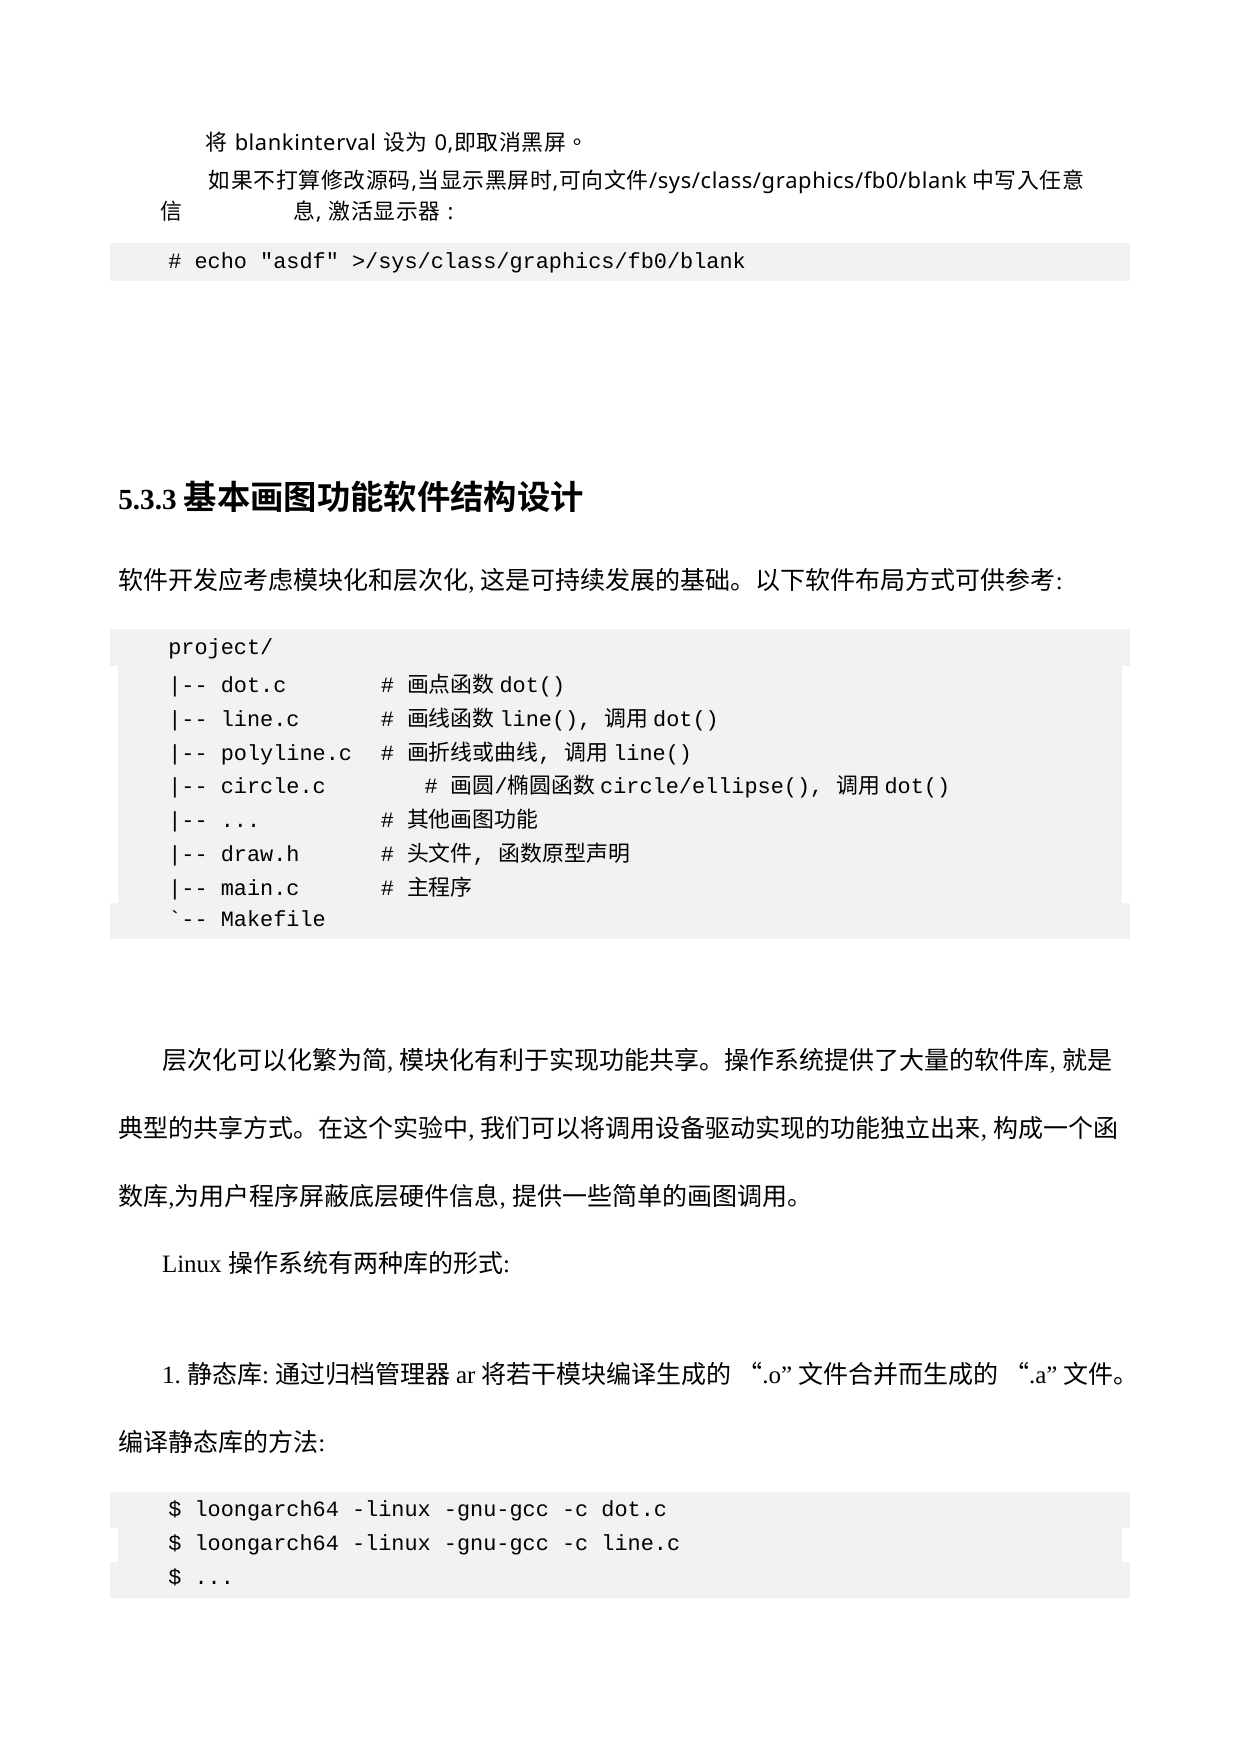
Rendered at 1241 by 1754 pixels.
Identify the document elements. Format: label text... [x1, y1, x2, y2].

text $ loongarch64 -linux -gnu-gcc -c dot.c [110, 1492, 1130, 1528]
text |-- main.c # 主程序 [118, 869, 1122, 903]
text |-- ... # 其他画图功能 [118, 801, 1122, 835]
text 将 blankinterval 设为 0,即取消黑屏。 [162, 126, 1098, 156]
text |-- dot.c # 画点函数 dot() [118, 666, 1122, 699]
text |-- line.c # 画线函数 line(), 调用 dot() [118, 699, 1122, 733]
text 软件开发应考虑模块化和层次化, 这是可持续发展的基础。以下软件布局方式可供参考: [118, 545, 1122, 613]
text 如果不打算修改源码,当显示黑屏时,可向文件/sys/class/graphics/fb0/blank中写入任意信 息, 激活显示器 : [161, 165, 1098, 225]
text 1. 静态库: 通过归档管理器 ar 将若干模块编译生成的 “.o” 文件合并而生成的 “.a” 文件。编译静态库的方法: [118, 1339, 1122, 1475]
text |-- circle.c # 画圆/椭圆函数 circle/ellipse(), 调用dot() [118, 767, 1122, 801]
subtitle 基本画图功能软件结构设计 [118, 461, 1122, 529]
text `-- Makefile [110, 903, 1130, 939]
text Linux 操作系统有两种库的形式: [118, 1228, 1122, 1296]
text $ ... [110, 1562, 1130, 1598]
text # echo "asdf" >/sys/class/graphics/fb0/blank [110, 243, 1130, 281]
text |-- polyline.c # 画折线或曲线, 调用 line() [118, 733, 1122, 767]
text project/ [110, 629, 1130, 666]
text $ loongarch64 -linux -gnu-gcc -c line.c [118, 1528, 1122, 1562]
text 层次化可以化繁为简, 模块化有利于实现功能共享。操作系统提供了大量的软件库, 就是典型的共享方式。在这个实验中, 我们可以将调用设备驱动实现的功能独立出来, 构成一个函数库,为用户程序屏蔽底层硬件信息, 提供一些简单的画图调用。 [118, 1024, 1122, 1228]
text |-- draw.h # 头文件, 函数原型声明 [118, 835, 1122, 869]
